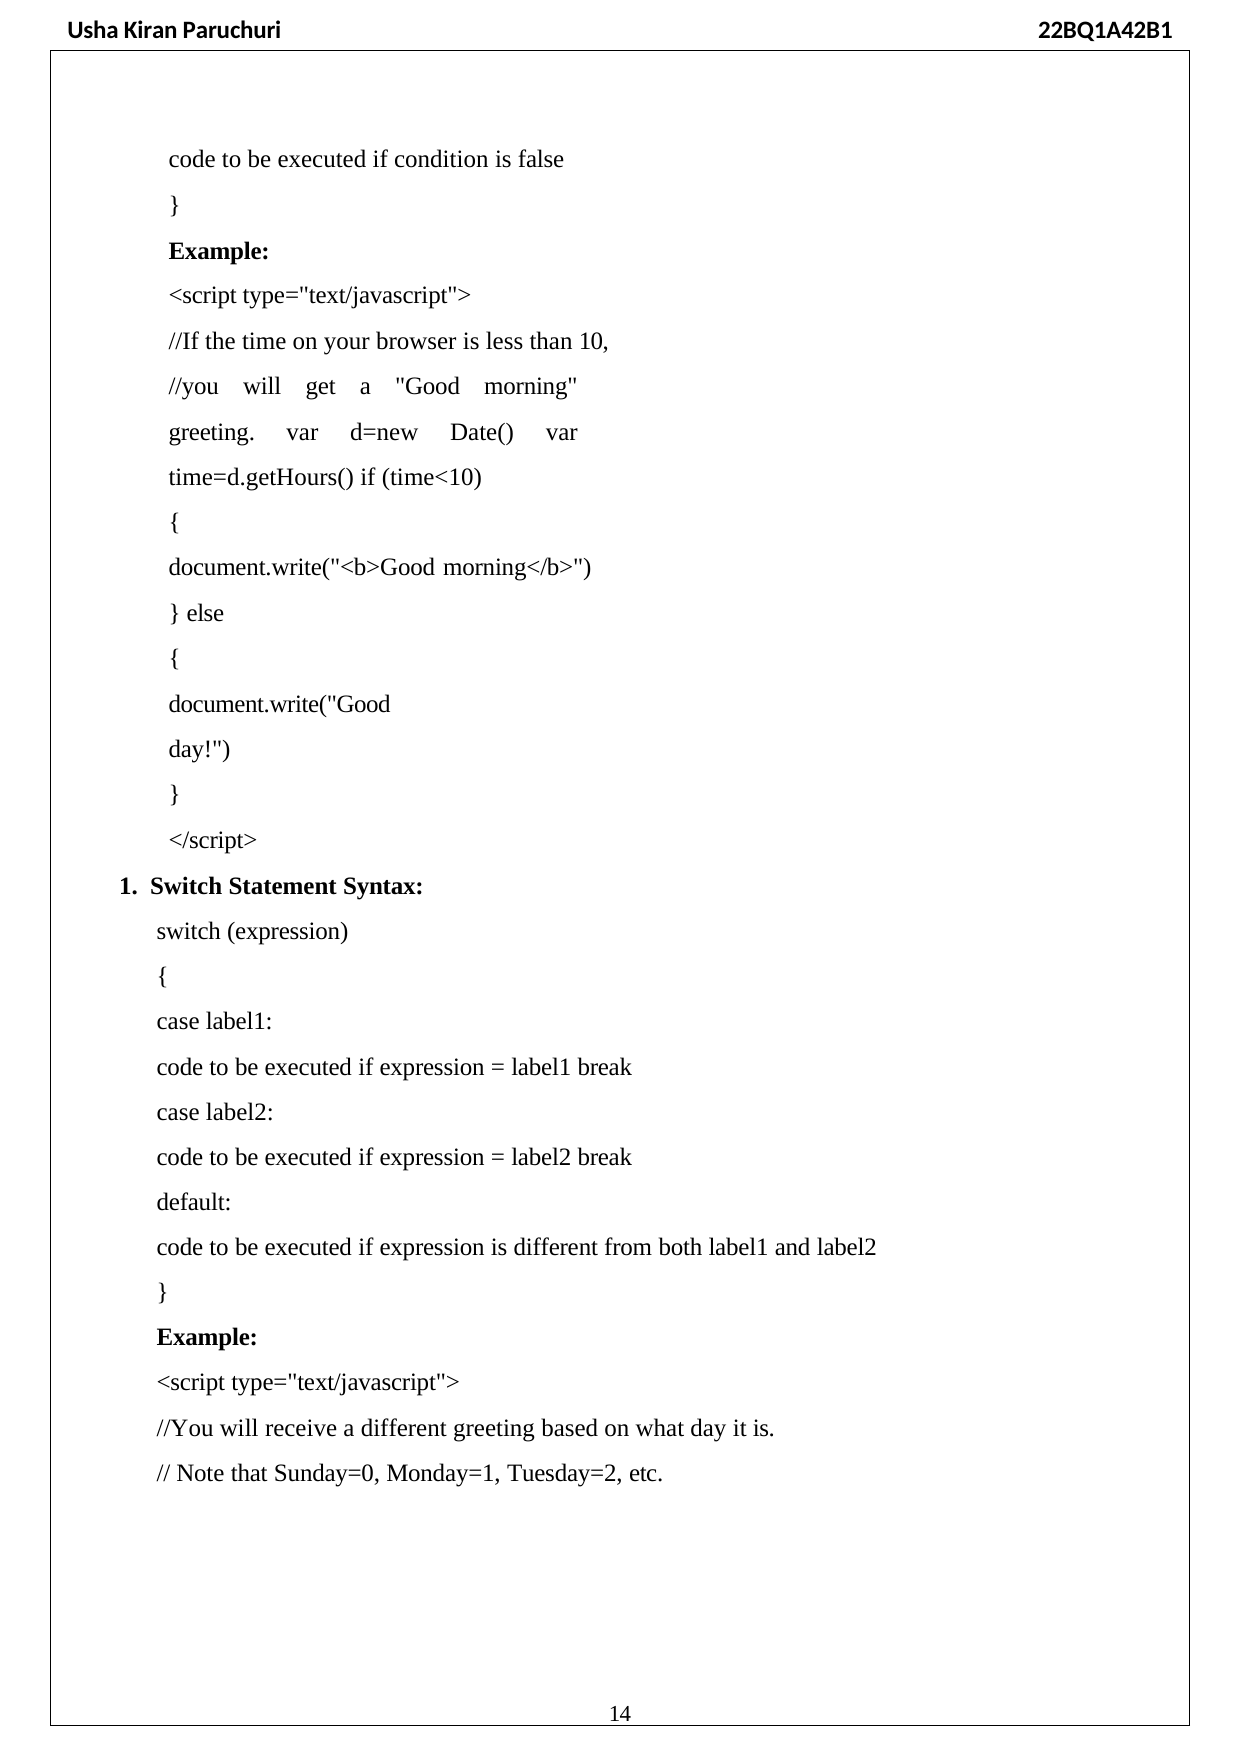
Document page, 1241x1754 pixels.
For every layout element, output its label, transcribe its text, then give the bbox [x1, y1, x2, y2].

text <script type="text/javascript"> [156, 1367, 1166, 1396]
text code to be executed if expression = label2 break default: [156, 1142, 657, 1216]
text case label1: [156, 1006, 1166, 1035]
text } [168, 190, 1166, 218]
subtitle Example: [168, 236, 1166, 264]
text //If the time on your browser is less than 10, [168, 326, 1166, 354]
text document.write("<b>Good morning</b>") [168, 552, 1166, 581]
text //You will receive a different greeting based on what day it is. [156, 1413, 1166, 1442]
text } [168, 779, 1166, 808]
text } [156, 1277, 1166, 1305]
text code to be executed if expression = label1 break case label2: [156, 1052, 657, 1126]
text </script> [168, 825, 1166, 854]
text { [168, 507, 1166, 536]
text switch (expression) [156, 916, 1166, 944]
text // Note that Sunday=0, Monday=1, Tuesday=2, etc. [156, 1458, 1166, 1487]
text { document.write("Good day!") [168, 643, 407, 763]
subtitle Example: [156, 1322, 1166, 1351]
text code to be executed if expression is different from both label1 and label2 [156, 1232, 1166, 1261]
text } else [168, 598, 1166, 627]
text <script type="text/javascript"> [168, 280, 1166, 309]
text { [156, 961, 1166, 990]
text code to be executed if condition is false [168, 144, 1166, 173]
subtitle 1. Switch Statement Syntax: [119, 871, 1166, 900]
text //you will get a "Good morning" greeting. var d=new Date() var time=d.getHours() if (time<10) [168, 371, 577, 491]
